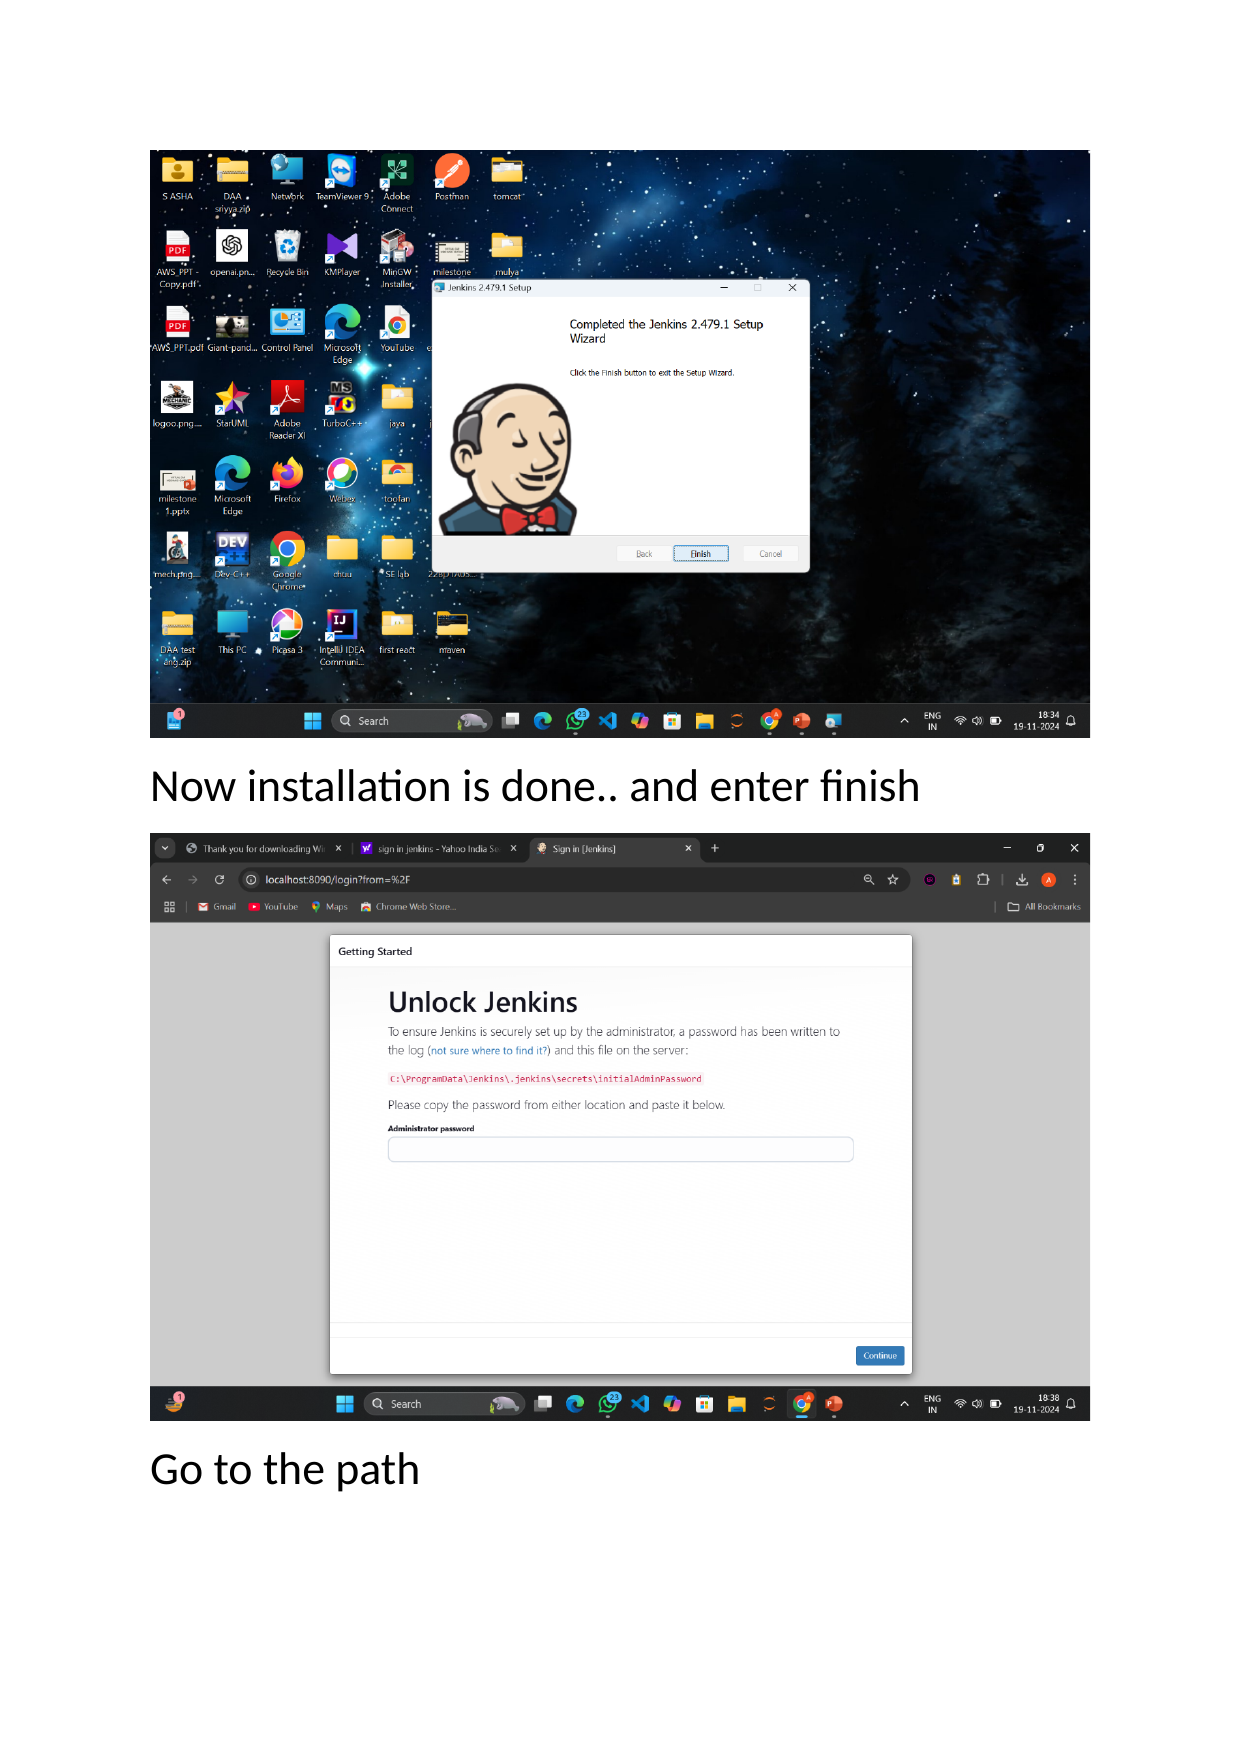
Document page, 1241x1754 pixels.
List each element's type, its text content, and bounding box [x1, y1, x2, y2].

picture [150, 150, 1091, 738]
text Now installation is done.. and enter finish [150, 756, 1090, 812]
picture [150, 833, 1091, 1421]
text Go to the path [150, 1440, 1090, 1496]
